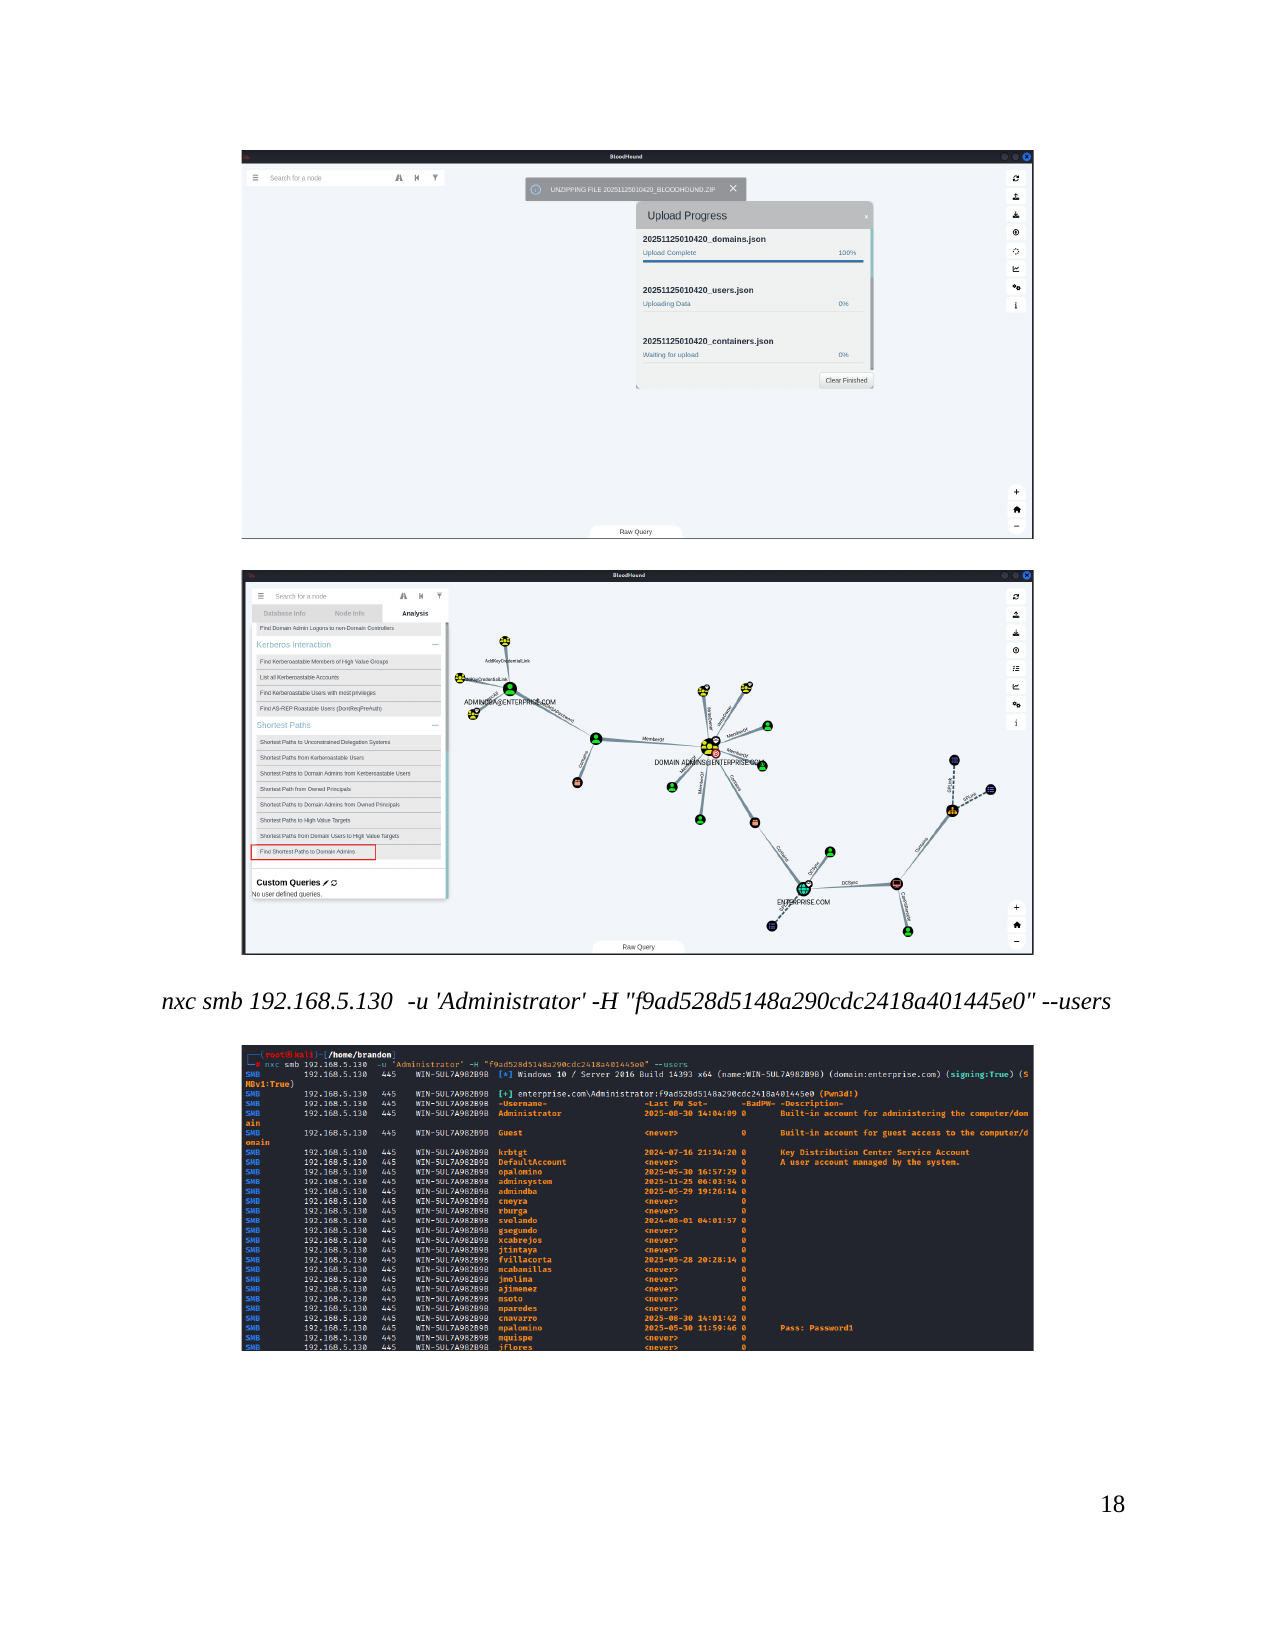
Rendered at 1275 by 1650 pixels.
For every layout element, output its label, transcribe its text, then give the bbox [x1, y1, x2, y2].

text nxc smb 192.168.5.130 -u 'Administrator' -H "f9ad528d5148a290cdc2418a401445e0" --users [150, 986, 1125, 1015]
picture [241, 1045, 1034, 1351]
picture [241, 150, 1034, 539]
picture [241, 570, 1034, 955]
